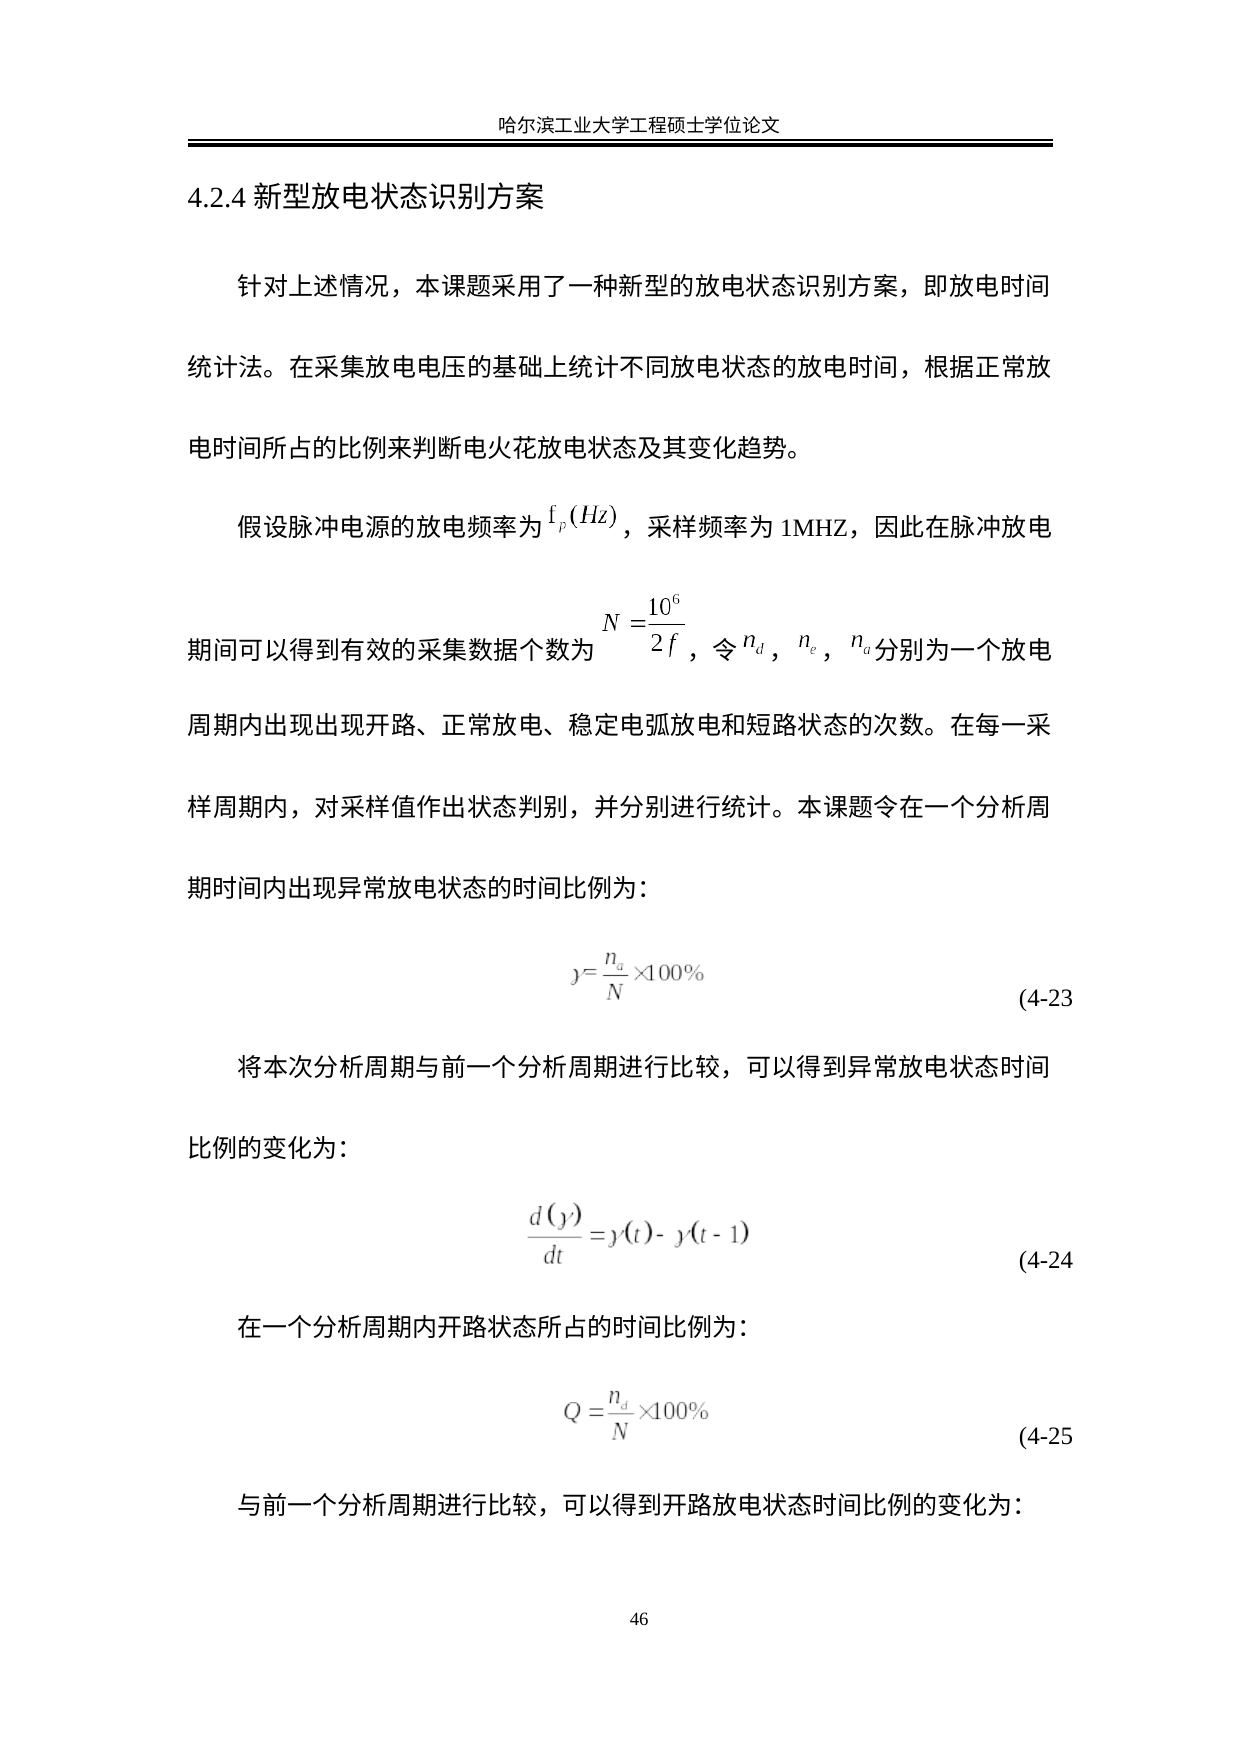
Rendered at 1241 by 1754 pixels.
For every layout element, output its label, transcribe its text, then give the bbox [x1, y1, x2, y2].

subtitle 新型放电状态识别方案 [187, 162, 1053, 227]
text 将本次分析周期与前一个分析周期进行比较，可以得到异常放电状态时间比例的变化为： [187, 1033, 1053, 1179]
text 针对上述情况，本课题采用了一种新型的放电状态识别方案，即放电时间统计法。在采集放电电压的基础上统计不同放电状态的放电时间，根据正常放电时间所占的比例来判断电火花放电状态及其变化趋势。 [187, 252, 1053, 479]
text 与前一个分析周期进行比较，可以得到开路放电状态时间比例的变化为： [187, 1471, 1053, 1536]
text 在一个分析周期内开路状态所占的时间比例为： [187, 1293, 1053, 1358]
text 假设脉冲电源的放电频率为，采样频率为1MHZ，因此在脉冲放电期间可以得到有效的采集数据个数为，令，，分别为一个放电周期内出现出现开路、正常放电、稳定电弧放电和短路状态的次数。在每一采样周期内，对采样值作出状态判别，并分别进行统计。本课题令在一个分析周期时间内出现异常放电状态的时间比例为： [187, 488, 1053, 919]
